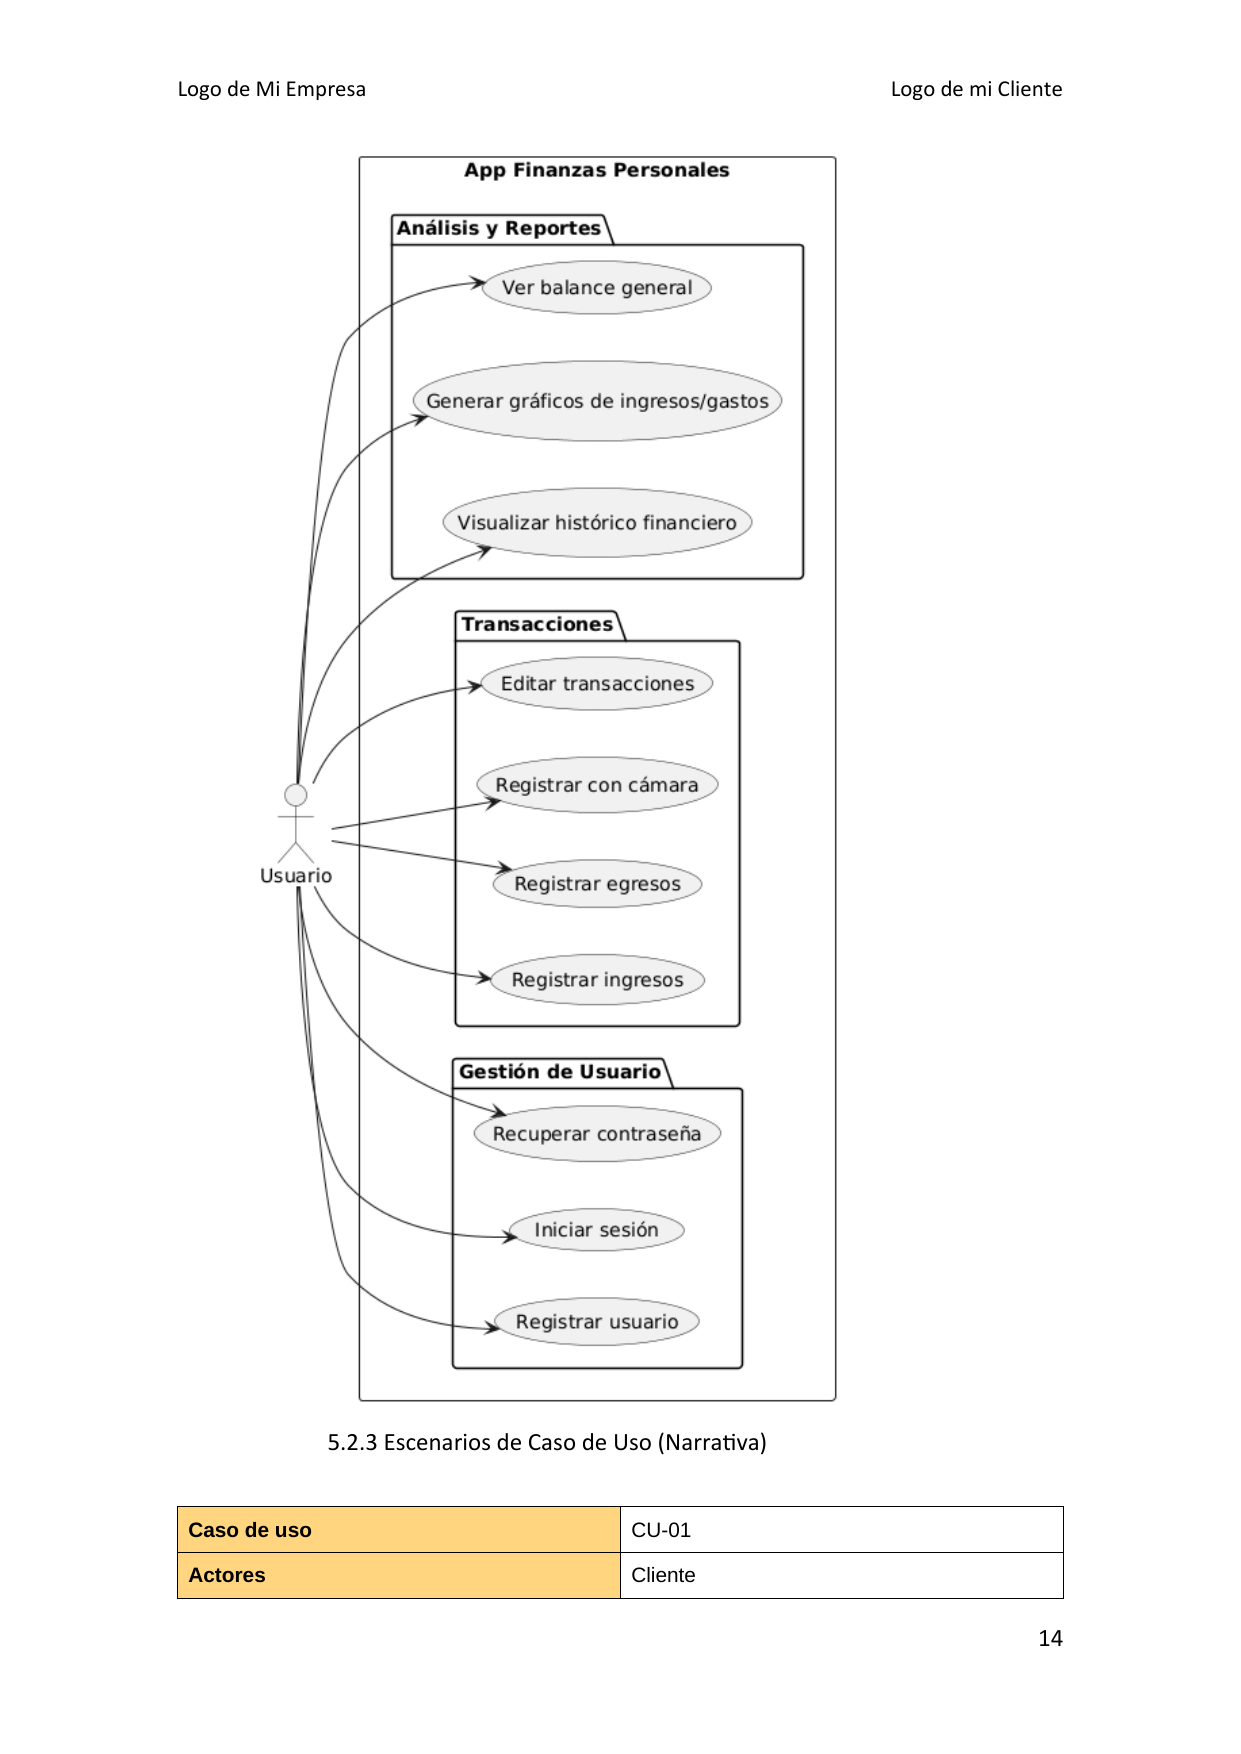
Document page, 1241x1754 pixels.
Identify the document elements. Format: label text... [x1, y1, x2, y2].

subtitle 5.2.3 Escenarios de Caso de Uso (Narrativa) [327, 1426, 1063, 1457]
picture [252, 147, 842, 1407]
